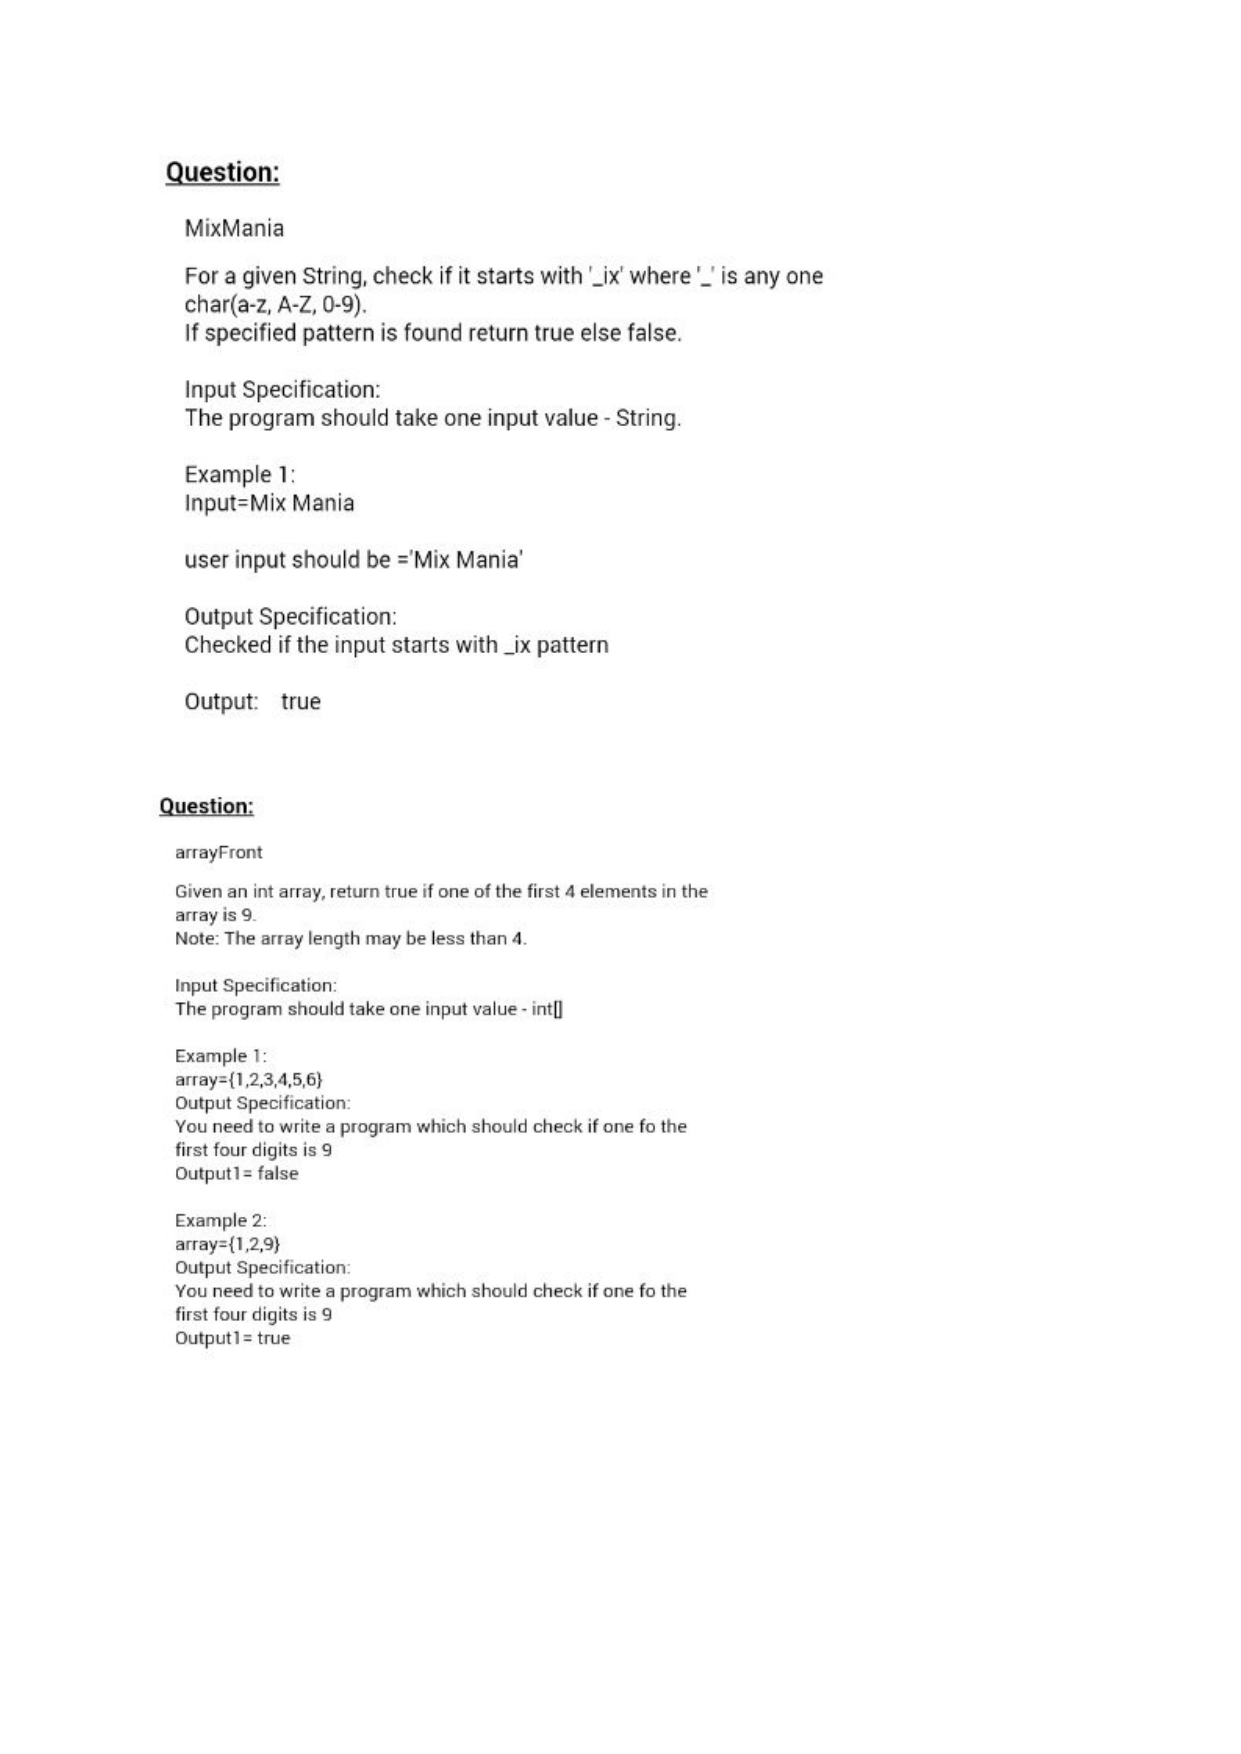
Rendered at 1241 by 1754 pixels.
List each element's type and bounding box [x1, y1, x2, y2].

picture [150, 150, 839, 761]
picture [150, 785, 727, 1371]
